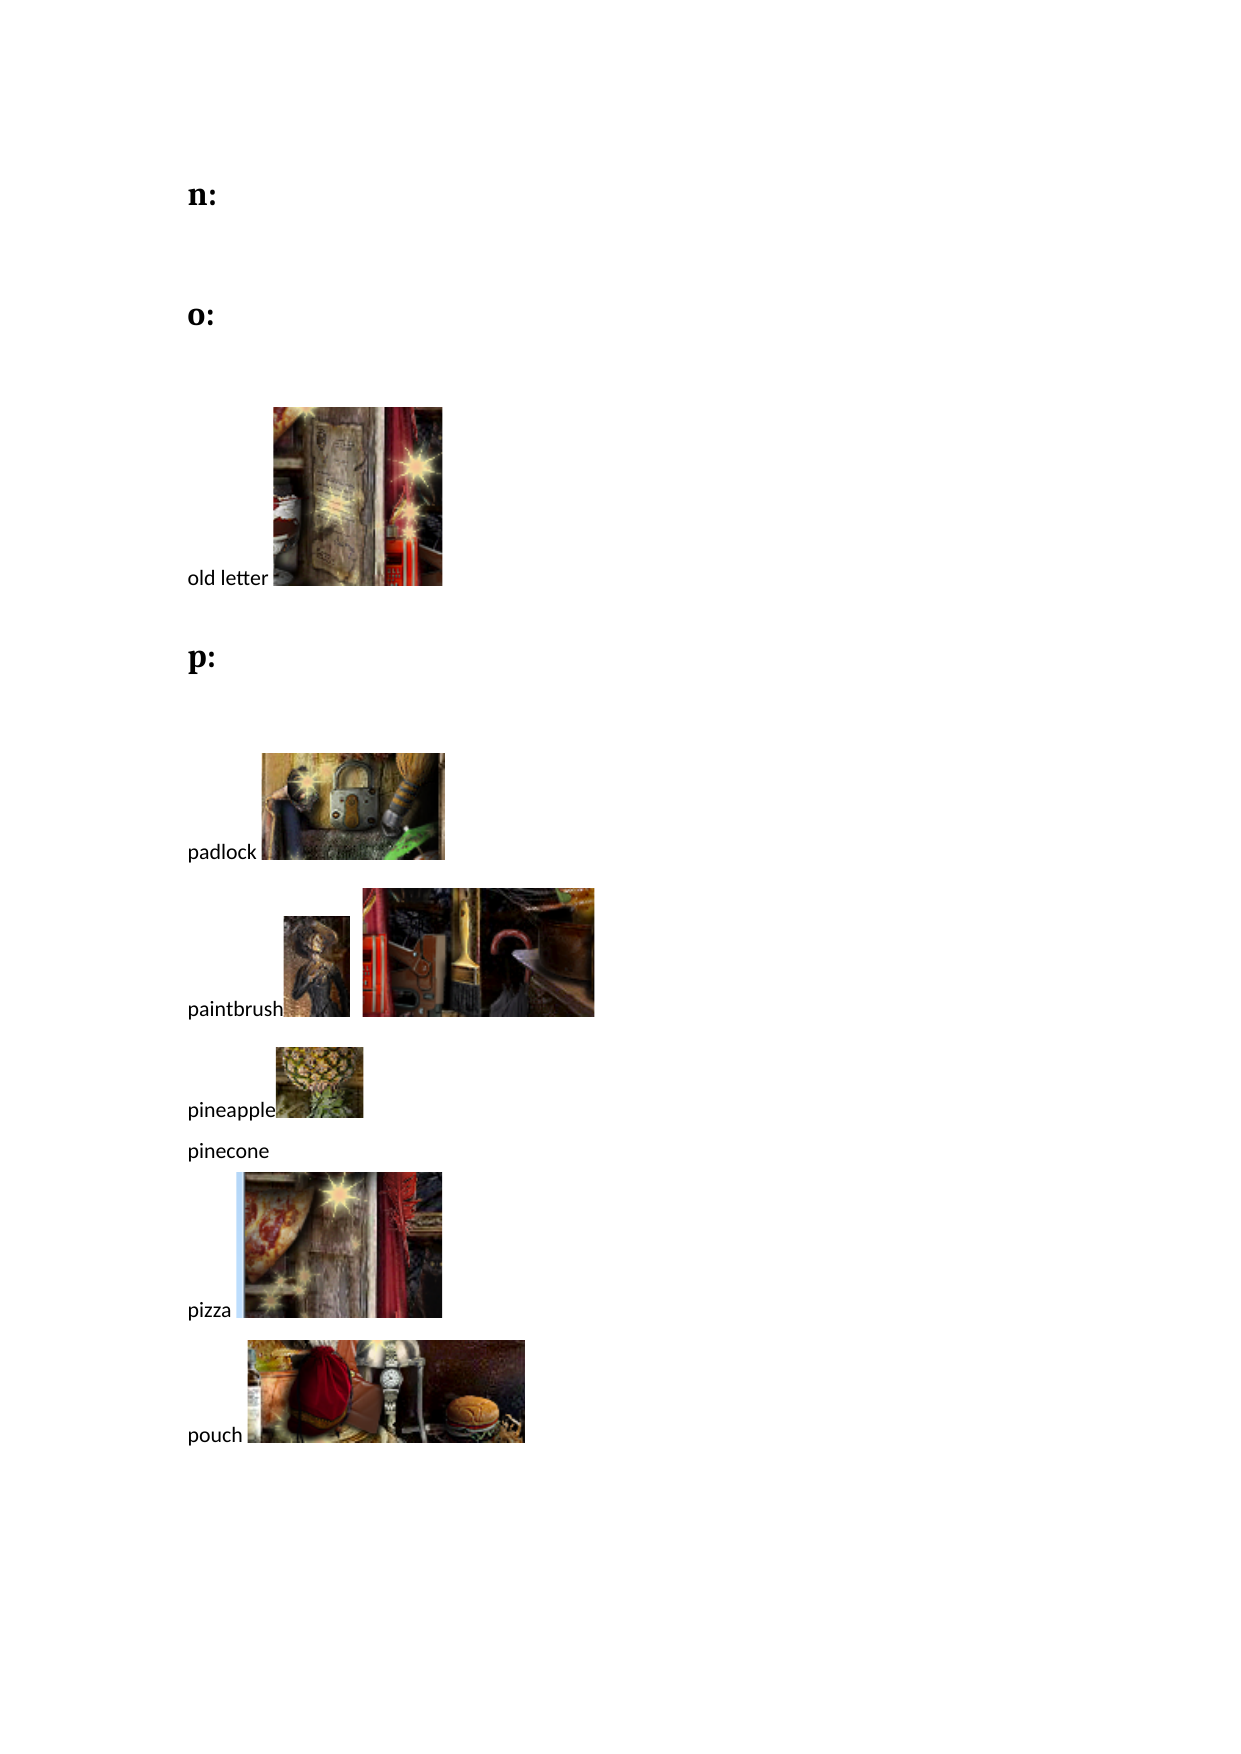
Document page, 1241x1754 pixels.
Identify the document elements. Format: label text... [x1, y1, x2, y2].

picture [283, 916, 350, 1017]
picture [362, 888, 595, 1017]
subtitle p: [187, 624, 1053, 689]
text old letter [187, 402, 1053, 597]
text pinecone [187, 1134, 1053, 1167]
picture [275, 1047, 364, 1118]
picture [273, 407, 443, 586]
subtitle n: [187, 162, 1053, 227]
text pizza [187, 1167, 1053, 1329]
picture [261, 753, 445, 860]
text pineapple [187, 1037, 1053, 1134]
subtitle o: [187, 282, 1053, 347]
picture [236, 1172, 443, 1318]
picture [247, 1340, 525, 1443]
text padlock [187, 744, 1053, 874]
